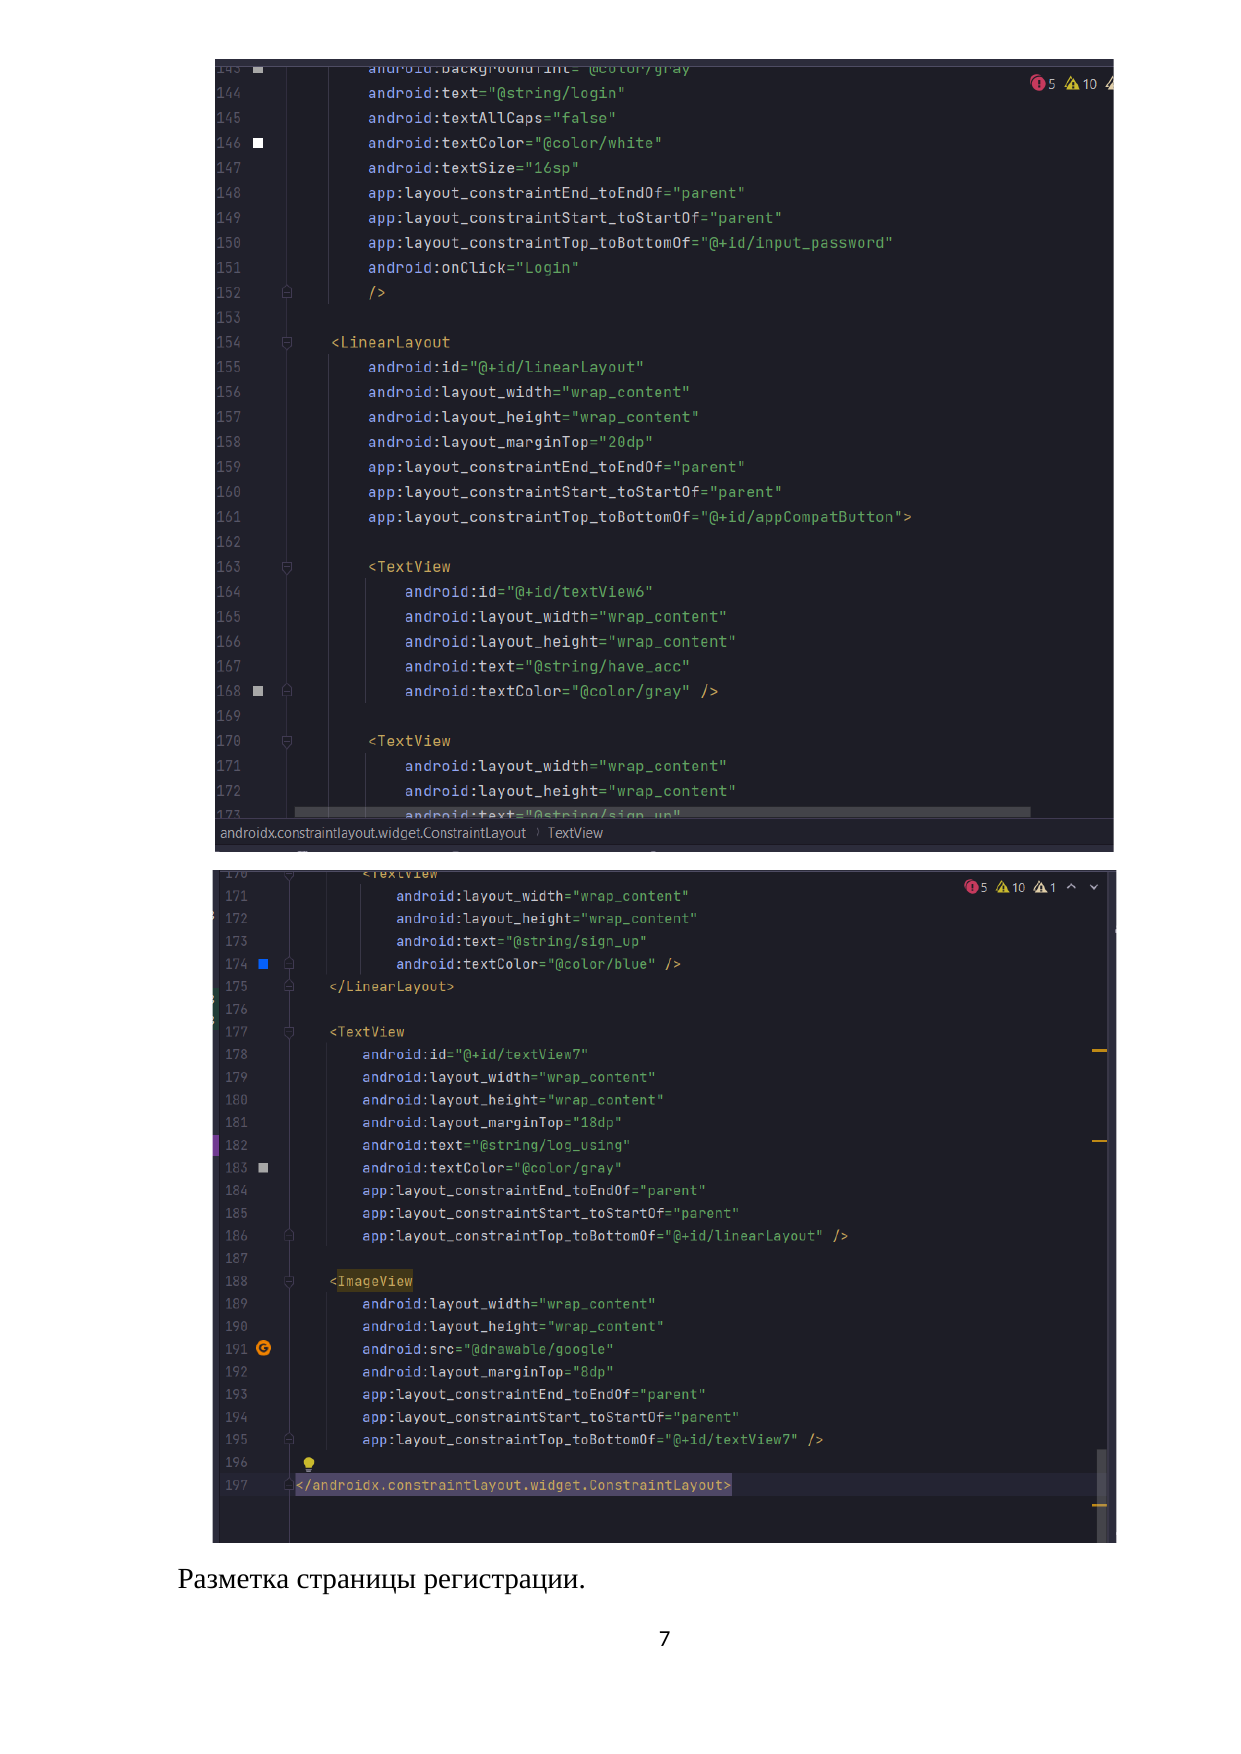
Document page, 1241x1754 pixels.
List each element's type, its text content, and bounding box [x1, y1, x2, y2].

text Разметка страницы регистрации. [177, 1561, 1152, 1594]
picture [215, 59, 1114, 852]
picture [212, 870, 1117, 1543]
